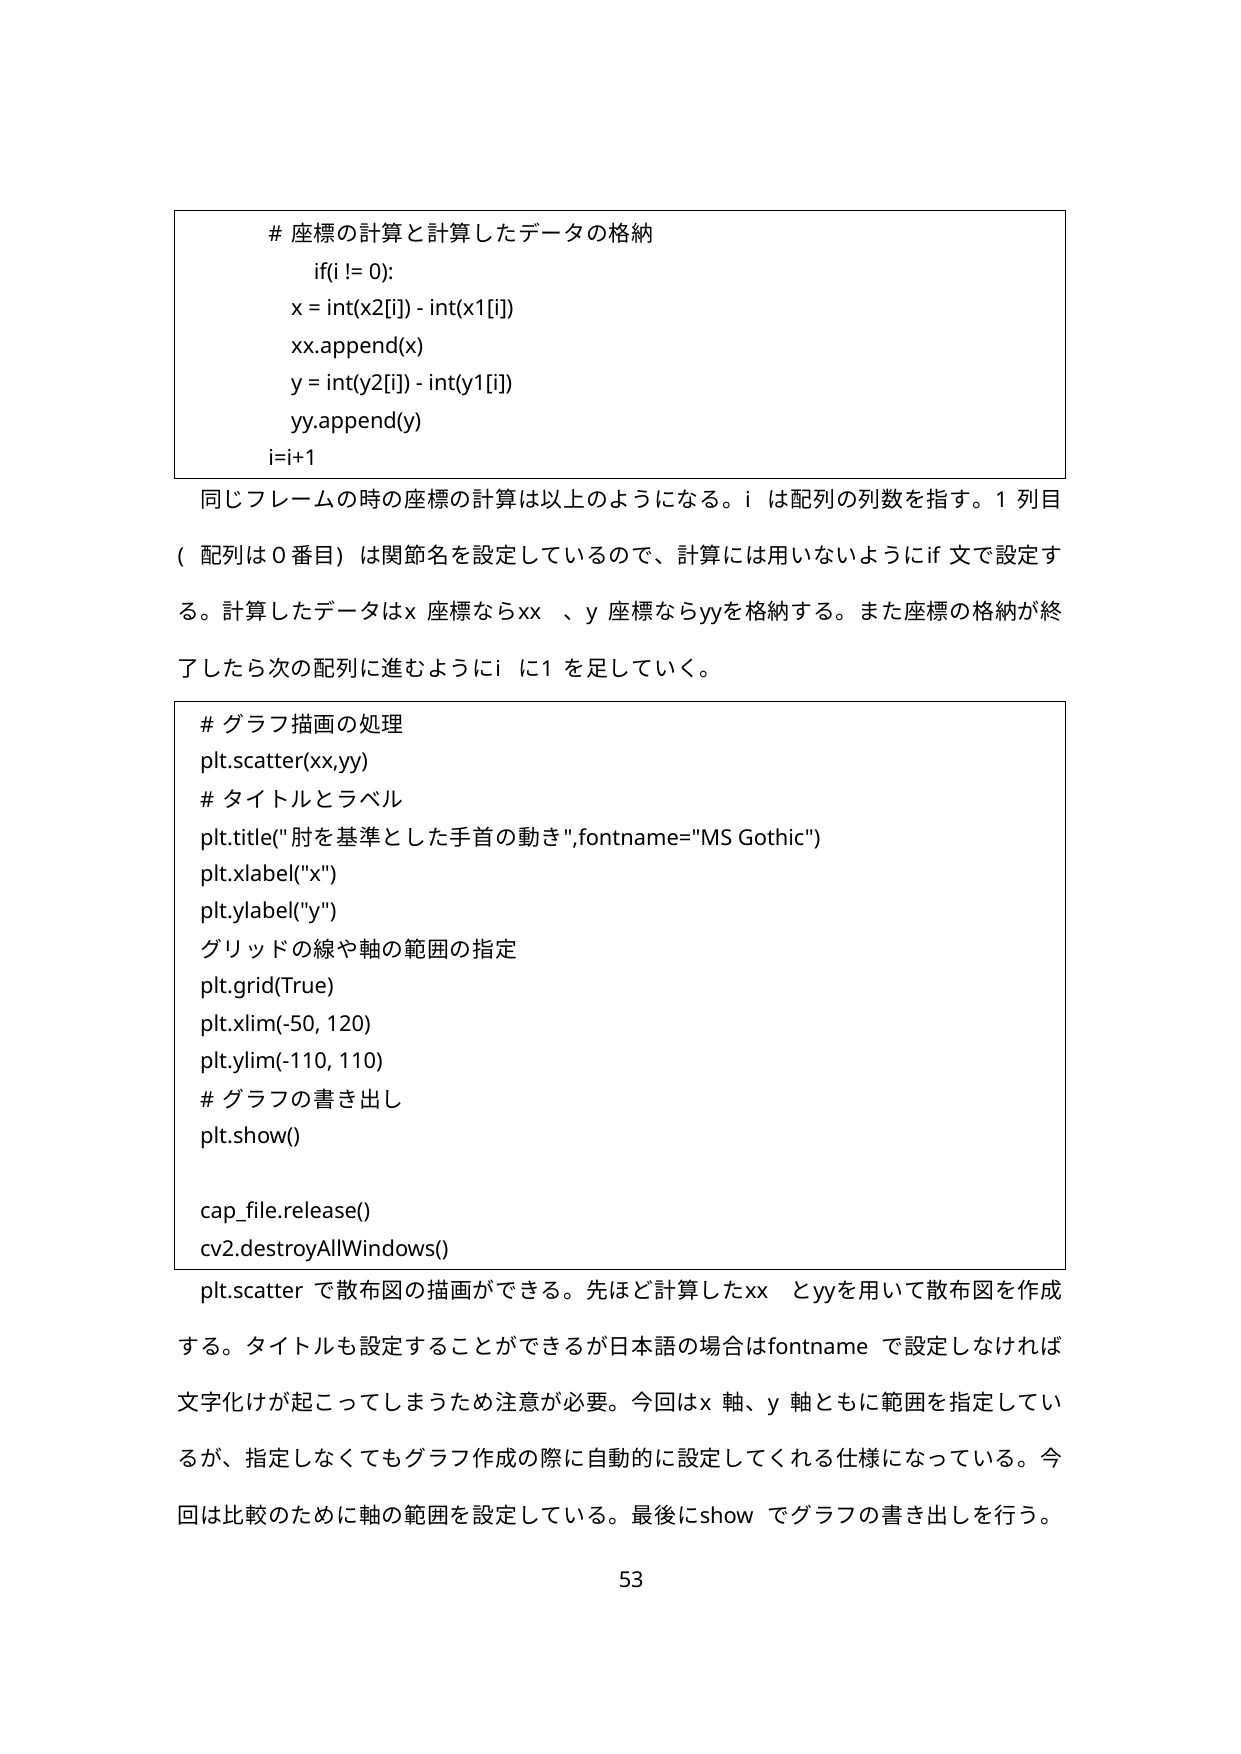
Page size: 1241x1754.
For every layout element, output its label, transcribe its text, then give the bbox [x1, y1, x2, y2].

text plt.show() [177, 1117, 1063, 1154]
text #グラフの書き出し [177, 1079, 1063, 1117]
text plt.scatterで散布図の描画ができる。先ほど計算したxxとyyを用いて散布図を作成する。タイトルも設定することができるが日本語の場合はfontnameで設定しなければ文字化けが起こってしまうため注意が必要。今回はx軸、y軸ともに範囲を指定しているが、指定しなくてもグラフ作成の際に自動的に設定してくれる仕様になっている。今回は比較のために軸の範囲を設定している。最後にshowでグラフの書き出しを行う。 [177, 1270, 1063, 1532]
text #タイトルとラベル [177, 779, 1063, 817]
text グリッドの線や軸の範囲の指定 [177, 929, 1063, 967]
text plt.scatter(xx,yy) [177, 742, 1063, 779]
text plt.ylim(-110, 110) [177, 1042, 1063, 1079]
text yy.append(y) [177, 401, 1063, 435]
text if(i != 0): [177, 251, 1063, 288]
text plt.ylabel("y") [177, 892, 1063, 929]
text 同じフレームの時の座標の計算は以上のようになる。iは配列の列数を指す。1列目(配列は０番目)は関節名を設定しているので、計算には用いないようにif文で設定する。計算したデータはx座標ならxx、y座標ならyyを格納する。また座標の格納が終了したら次の配列に進むようにiに1を足していく。 [177, 479, 1063, 685]
text plt.grid(True) [177, 967, 1063, 1004]
text xx.append(x) [177, 326, 1063, 363]
text #グラフ描画の処理 [175, 702, 1065, 742]
text plt.xlabel("x") [177, 854, 1063, 892]
text y = int(y2[i]) - int(y1[i]) [177, 363, 1063, 401]
text cv2.destroyAllWindows() [175, 1226, 1065, 1269]
text cap_file.release() [177, 1192, 1063, 1226]
text i=i+1 [175, 435, 1065, 478]
text #座標の計算と計算したデータの格納 [175, 211, 1065, 251]
text x = int(x2[i]) - int(x1[i]) [177, 288, 1063, 326]
text plt.xlim(-50, 120) [177, 1004, 1063, 1042]
text plt.title("肘を基準とした手首の動き",fontname="MS Gothic") [177, 817, 1063, 854]
